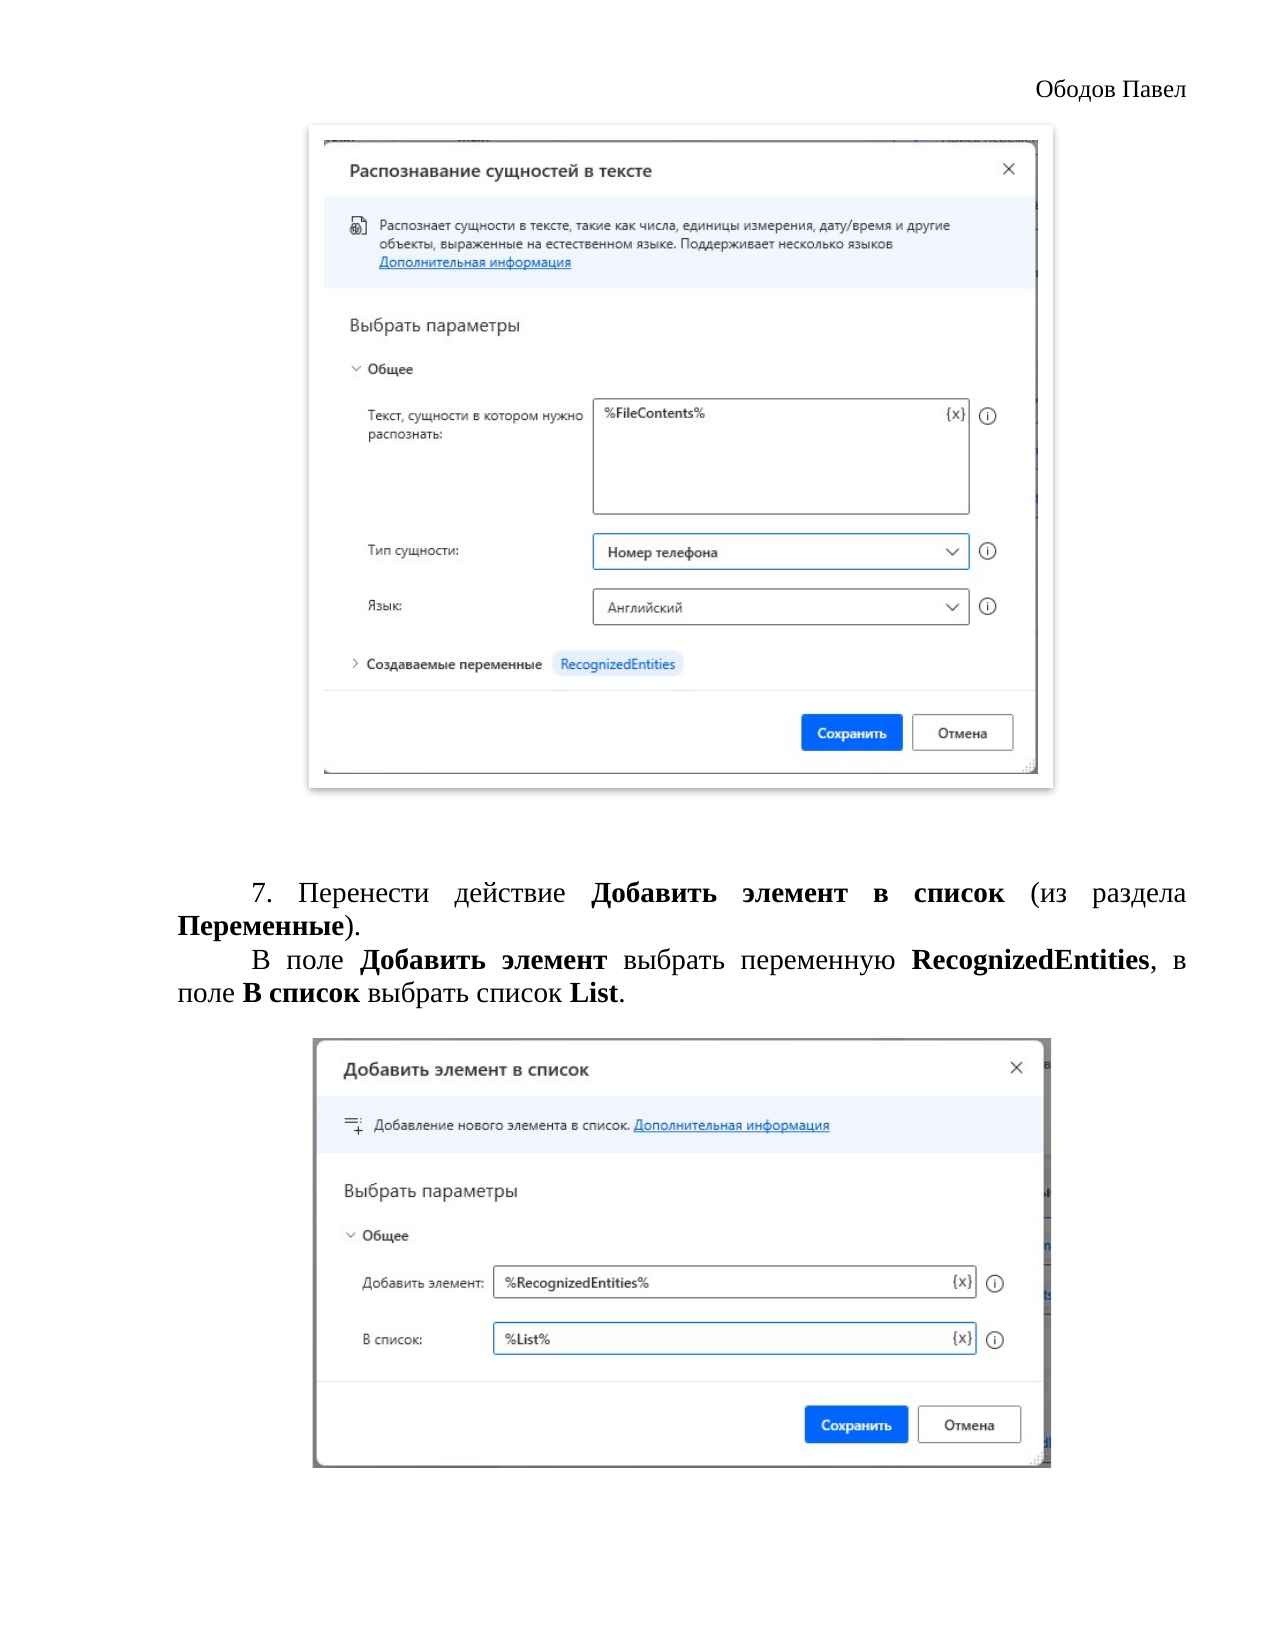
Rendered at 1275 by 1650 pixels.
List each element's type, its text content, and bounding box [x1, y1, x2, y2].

picture [312, 1038, 1052, 1468]
text 7. Перенести действие Добавить элемент в список (из раздела Переменные). [177, 875, 1186, 942]
text В поле Добавить элемент выбрать переменную RecognizedEntities, в поле В список выбрать список List. [177, 942, 1186, 1009]
picture [324, 140, 1038, 774]
